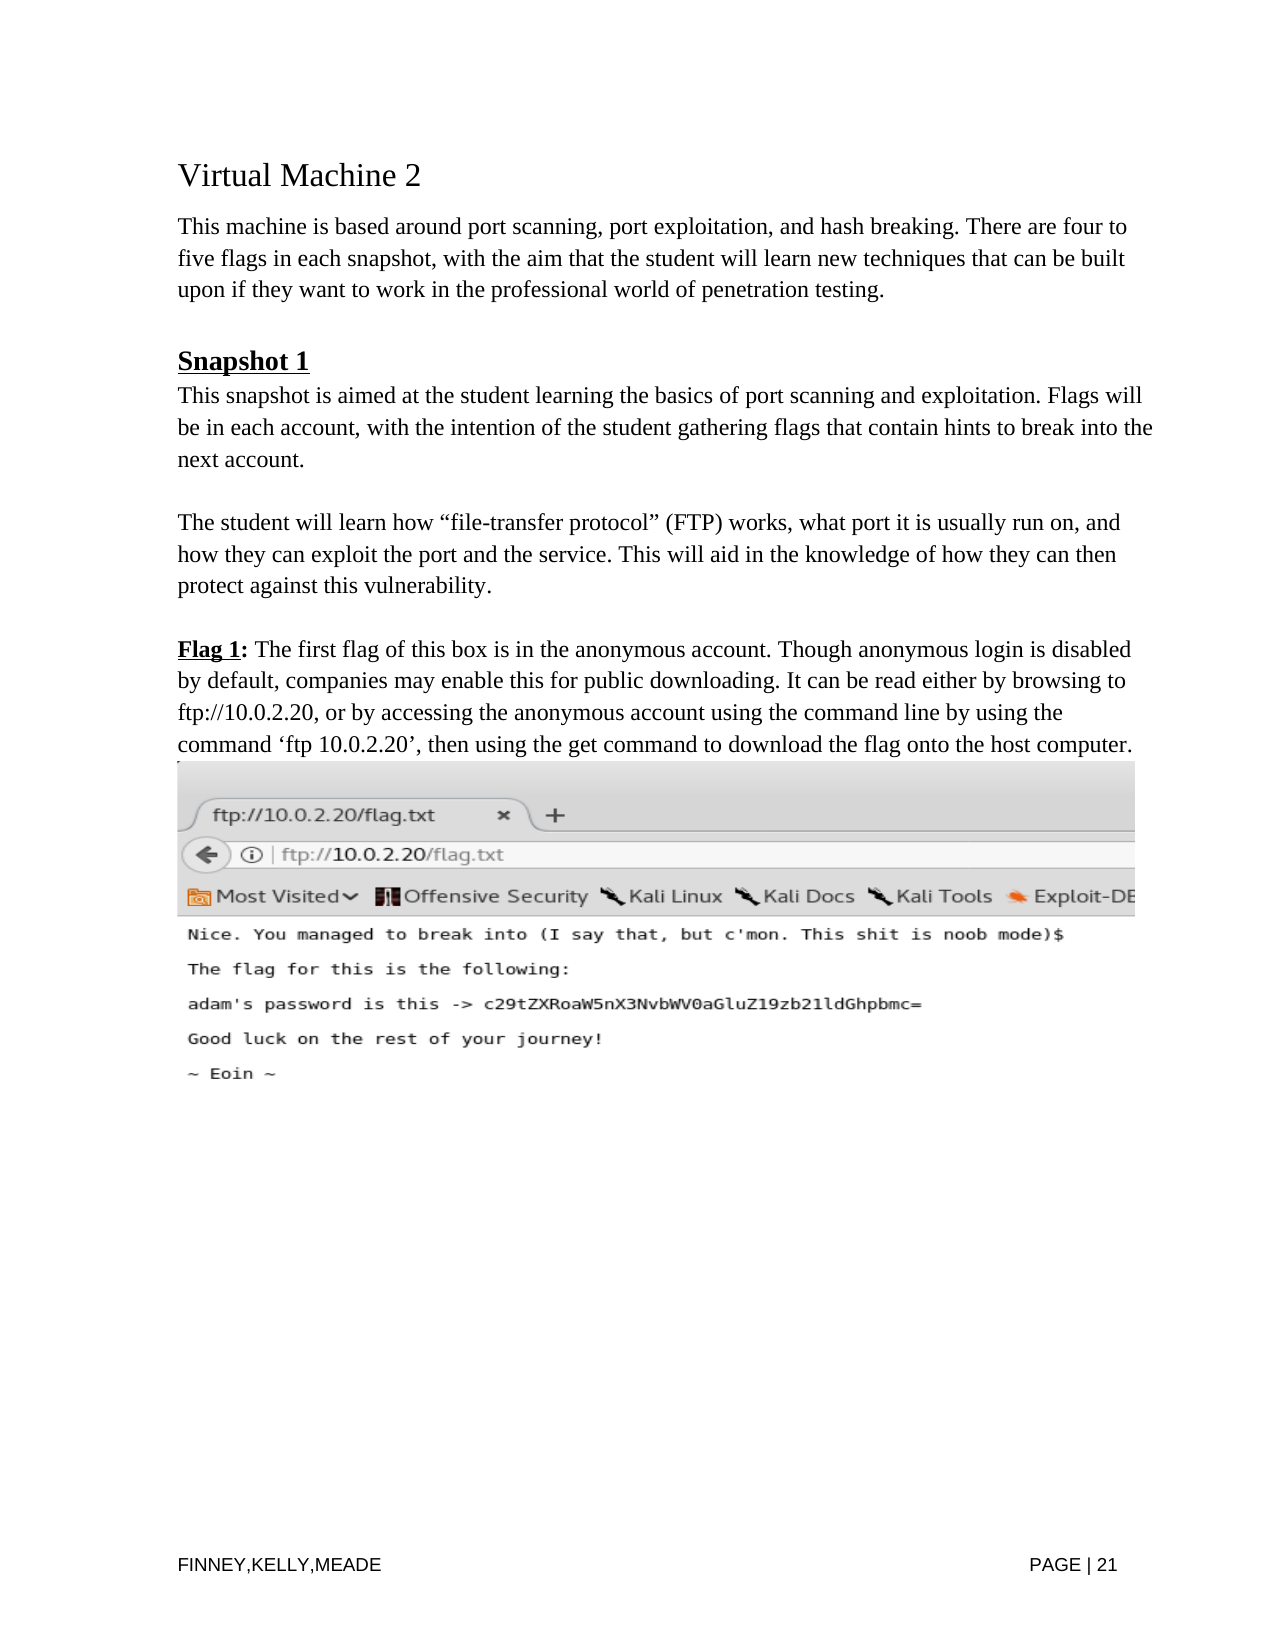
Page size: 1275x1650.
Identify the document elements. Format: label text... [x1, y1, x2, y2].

text This snapshot is aimed at the student learning the basics of port scanning and exploitation. Flags will be in each account, with the intention of the student gathering flags that contain hints to break into the next account. [177, 382, 1157, 472]
text This machine is based around port scanning, port exploitation, and hash breaking. There are four to five flags in each snapshot, with the aim that the student will learn new techniques that can be built upon if they want to work in the professional world of penetration testing. [177, 212, 1157, 303]
subtitle Virtual Machine 2 [177, 156, 1157, 194]
text Snapshot 1 [177, 344, 1157, 377]
picture [177, 761, 1135, 1224]
text The student will learn how “file-transfer protocol” (FTP) works, what port it is usually run on, and how they can exploit the port and the service. This will aid in the knowledge of how they can then protect against this vulnerability. [177, 508, 1157, 599]
text Flag 1: The first flag of this box is in the anonymous account. Though anonymous login is disabled by default, companies may enable this for public downloading. It can be read either by browsing to ftp://10.0.2.20, or by accessing the anonymous account using the command line by using the command ‘ftp 10.0.2.20’, then using the get command to download the flag onto the host computer. [177, 635, 1157, 757]
